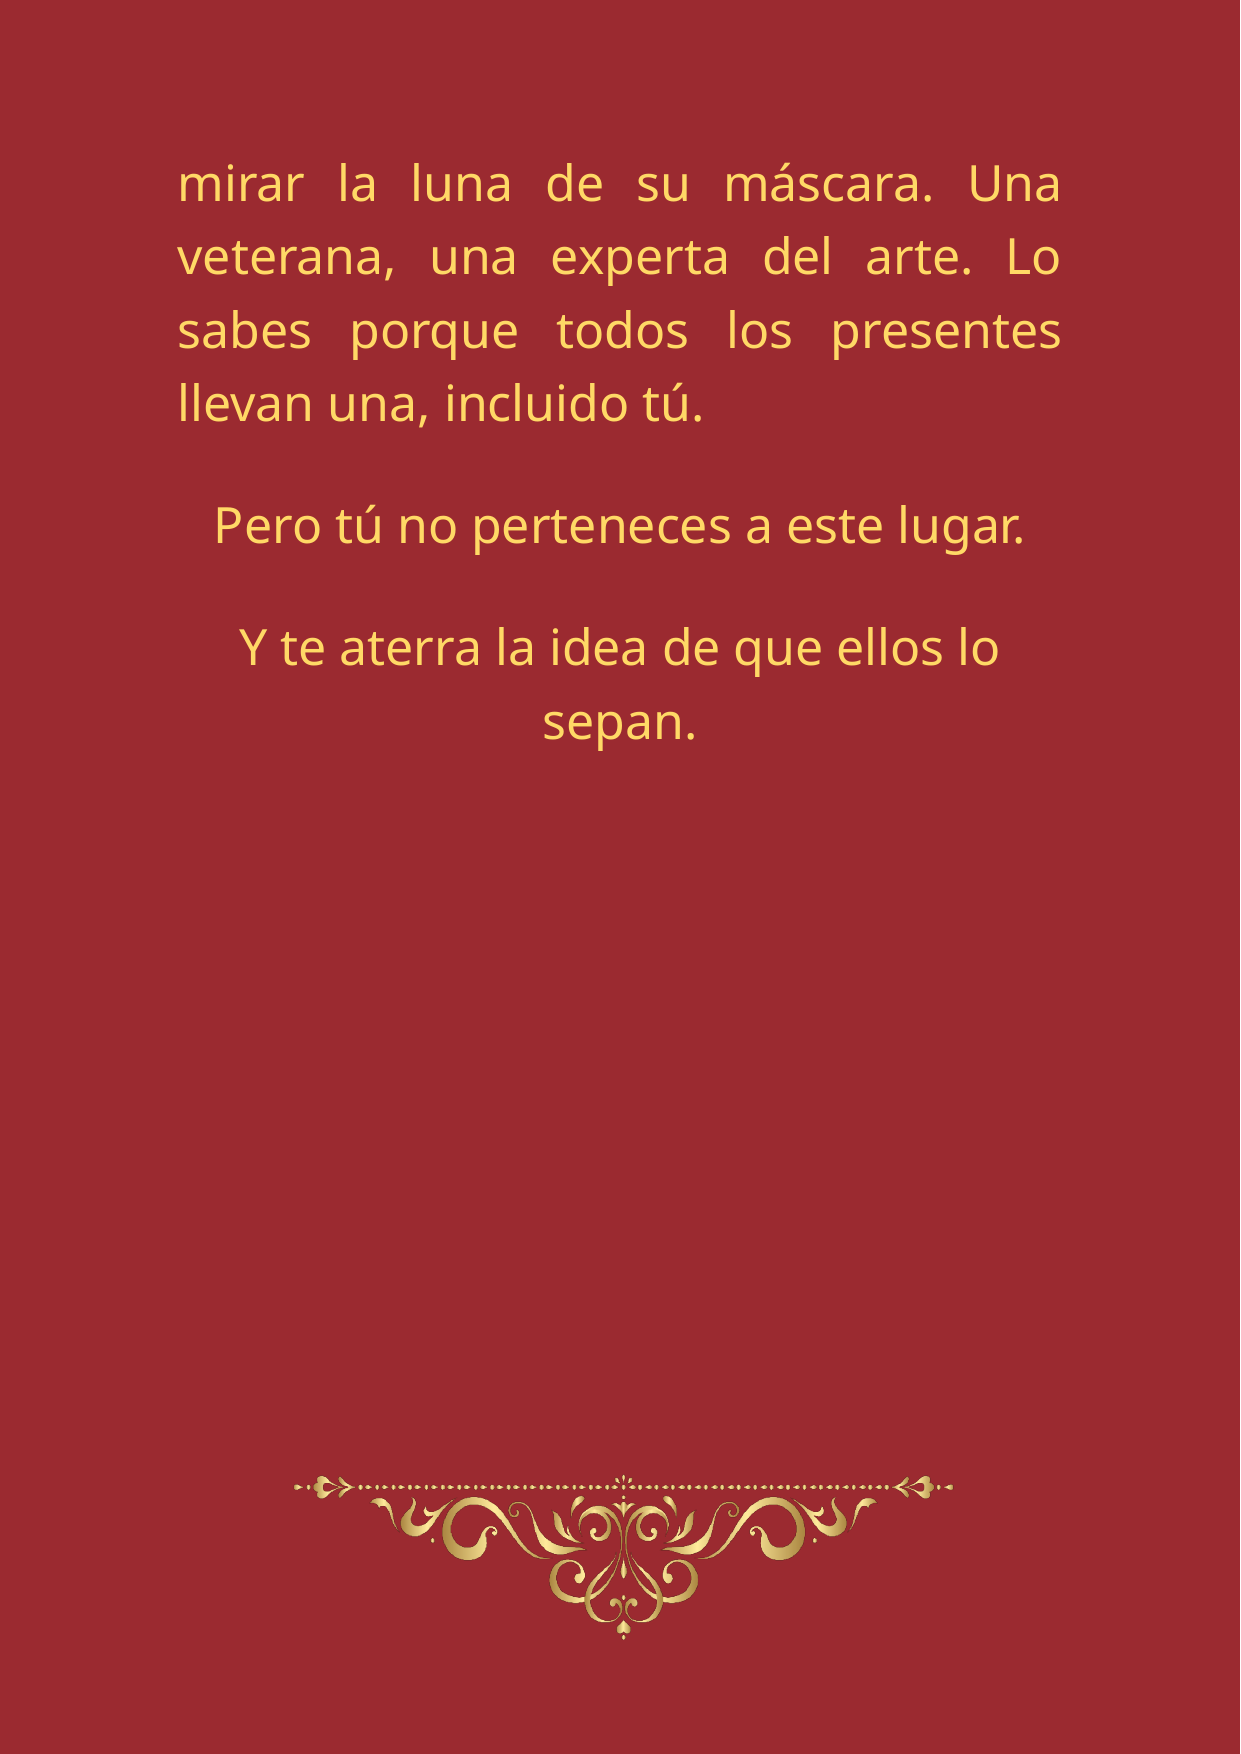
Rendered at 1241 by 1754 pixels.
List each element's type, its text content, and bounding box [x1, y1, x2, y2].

text Y te aterra la idea de que ellos lo sepan. [177, 612, 1063, 754]
text Pero tú no perteneces a este lugar. [177, 490, 1063, 558]
picture [291, 1440, 955, 1644]
